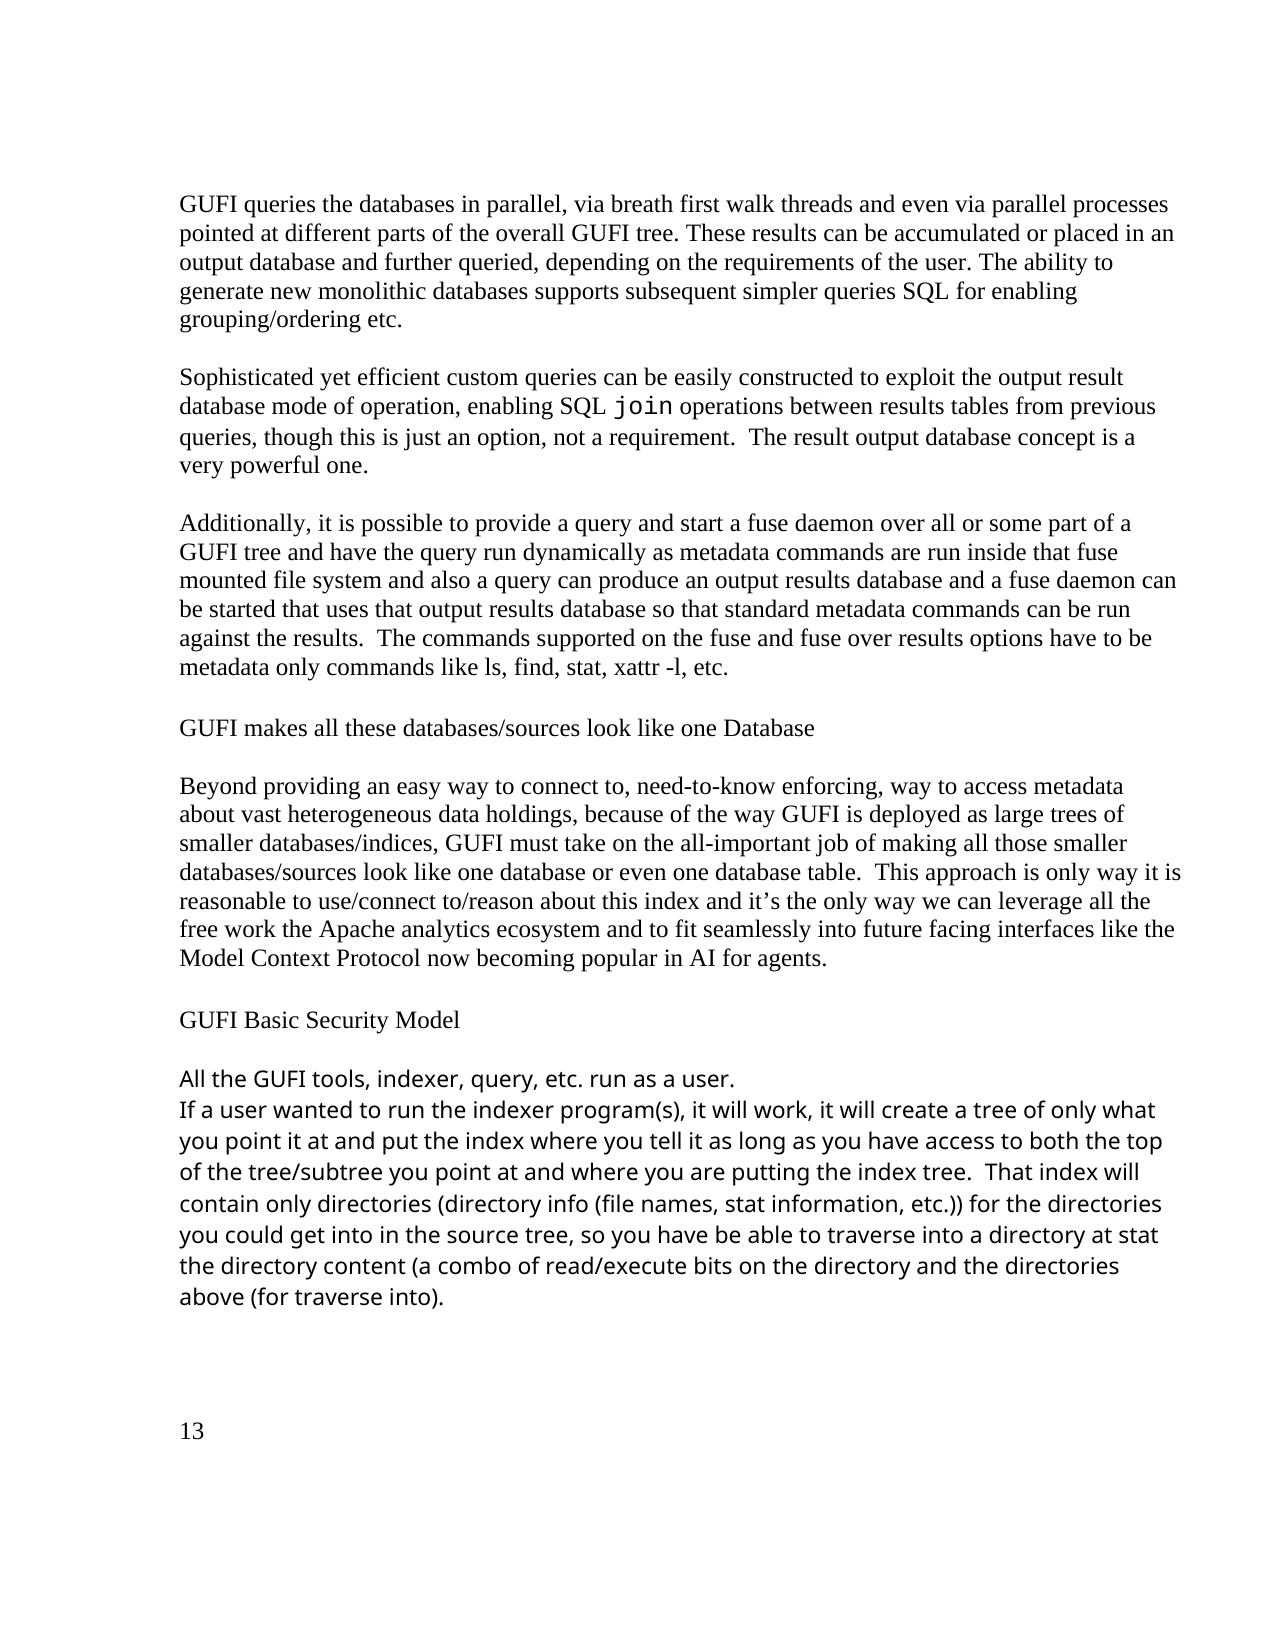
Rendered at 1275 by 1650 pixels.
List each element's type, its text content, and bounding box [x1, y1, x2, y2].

text GUFI queries the databases in parallel, via breath first walk threads and even via parallel processes pointed at different parts of the overall GUFI tree. These results can be accumulated or placed in an output database and further queried, depending on the requirements of the user. The ability to generate new monolithic databases supports subsequent simpler queries SQL for enabling grouping/ordering etc. [179, 189, 1183, 333]
text Sophisticated yet efficient custom queries can be easily constructed to exploit the output result database mode of operation, enabling SQL join operations between results tables from previous queries, though this is just an option, not a requirement. The result output database concept is a very powerful one. [179, 362, 1183, 479]
text Beyond providing an easy way to connect to, need-to-know enforcing, way to access metadata about vast heterogeneous data holdings, because of the way GUFI is deployed as large trees of smaller databases/indices, GUFI must take on the all-important job of making all those smaller databases/sources look like one database or even one database table. This approach is only way it is reasonable to use/connect to/reason about this index and it’s the only way we can leverage all the free work the Apache analytics ecosystem and to fit seamlessly into future facing interfaces like the Model Context Protocol now becoming popular in AI for agents. [179, 771, 1183, 972]
subtitle GUFI makes all these databases/sources look like one Database [179, 713, 1183, 742]
subtitle GUFI Basic Security Model [179, 1005, 1183, 1034]
text If a user wanted to run the indexer program(s), it will work, it will create a tree of only what you point it at and put the index where you tell it as long as you have access to both the top of the tree/subtree you point at and where you are putting the index tree. That index will contain only directories (directory info (file names, stat information, etc.)) for the directories you could get into in the source tree, so you have be able to traverse into a directory at stat the directory content (a combo of read/execute bits on the directory and the directories above (for traverse into). [179, 1094, 1183, 1312]
text All the GUFI tools, indexer, query, etc. run as a user. [179, 1062, 1183, 1094]
text Additionally, it is possible to provide a query and start a fuse daemon over all or some part of a GUFI tree and have the query run dynamically as metadata commands are run inside that fuse mounted file system and also a query can produce an output results database and a fuse daemon can be started that uses that output results database so that standard metadata commands can be run against the results. The commands supported on the fuse and fuse over results options have to be metadata only commands like ls, find, stat, xattr -l, etc. [179, 508, 1183, 680]
